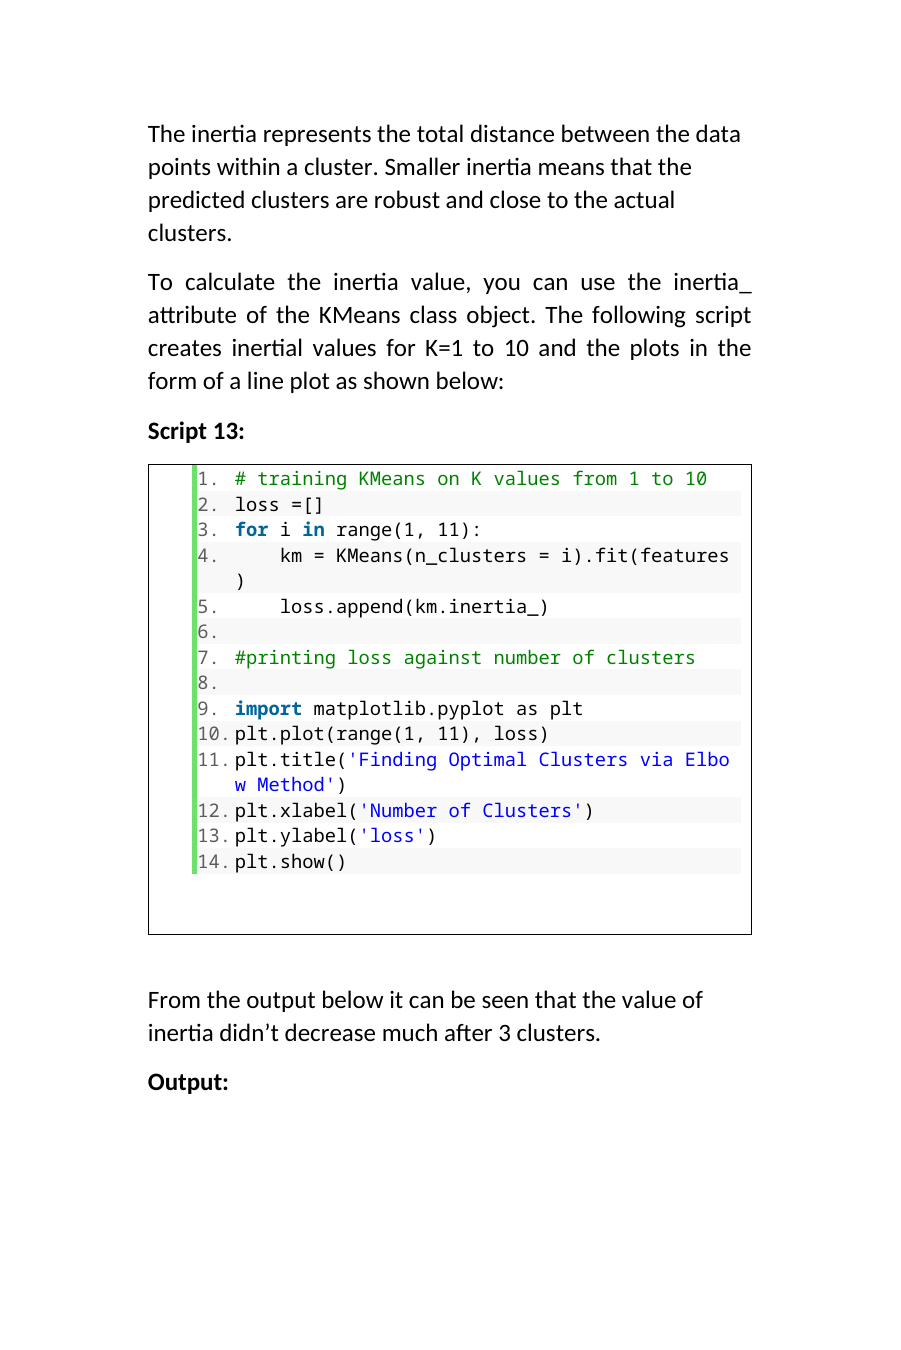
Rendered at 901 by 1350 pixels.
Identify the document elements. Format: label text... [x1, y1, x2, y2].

text From the output below it can be seen that the value of inertia didn’t decrease much after 3 clusters. [148, 984, 752, 1047]
text The inertia represents the total distance between the data points within a cluster. Smaller inertia means that the predicted clusters are robust and close to the actual clusters. [148, 118, 752, 247]
text Script 13: [148, 415, 752, 445]
text To calculate the inertia value, you can use the inertia_ attribute of the KMeans class object. The following script creates inertial values for K=1 to 10 and the plots in the form of a line plot as shown below: [148, 266, 752, 396]
table_header # training KMeans on K values from 1 to 10 loss =[] for i in range(1, 11): km = KMeans(n_clusters = i).fit(features) loss.append(km.inertia_) #printing loss against number of clusters import matplotlib.pyplot as plt plt.plot(range(1, 11), loss) plt.title('Finding Optimal Clusters via Elbow Method') plt.xlabel('Number of Clusters') plt.ylabel('loss') plt.show() [149, 465, 751, 933]
text Output: [148, 1067, 752, 1097]
